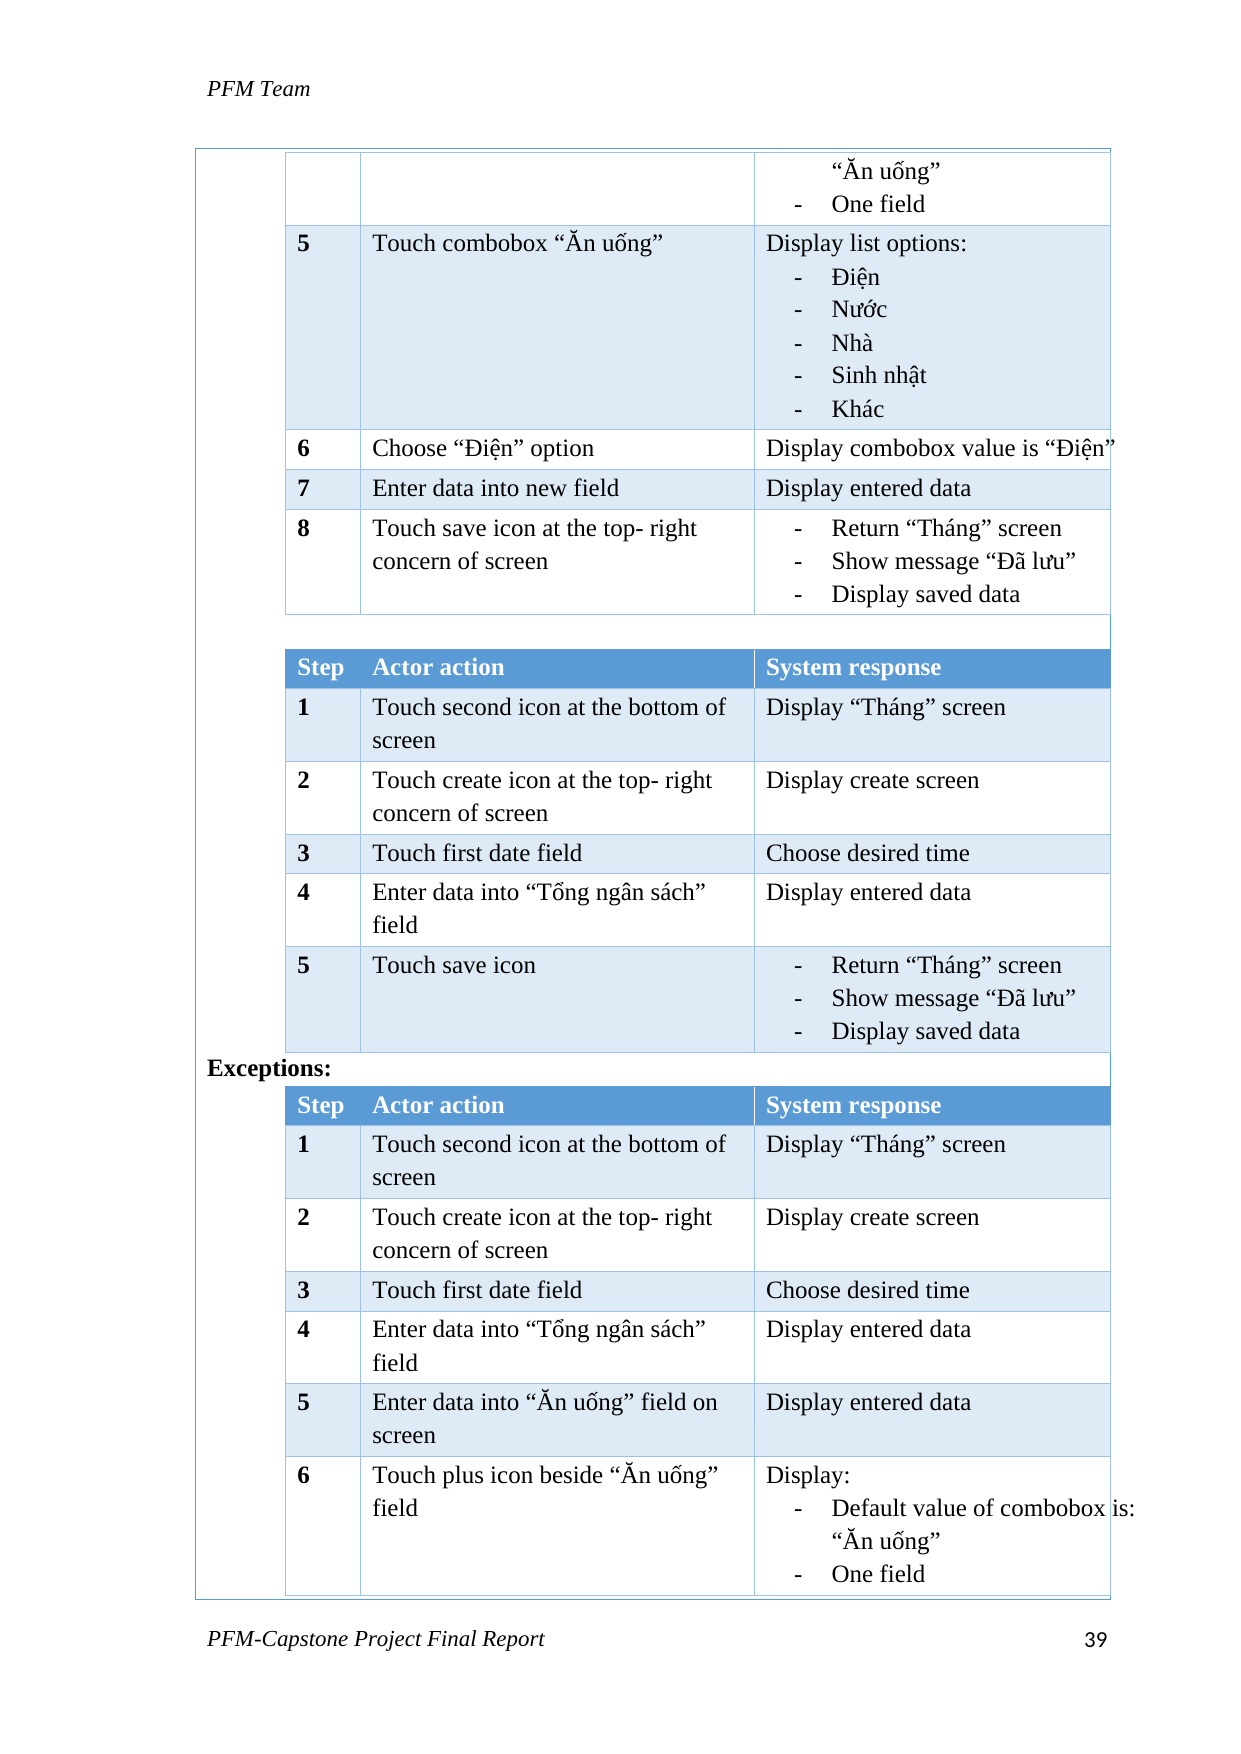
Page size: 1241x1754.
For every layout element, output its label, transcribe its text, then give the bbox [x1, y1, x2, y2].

table_cell Mr HienNV, PFM Team [285, 1377, 1111, 1449]
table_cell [196, 149, 1110, 1599]
table_cell Mr HienNV, PFM Team [285, 939, 1111, 1012]
table_cell Mr HienNV, PFM Team [285, 151, 1111, 191]
